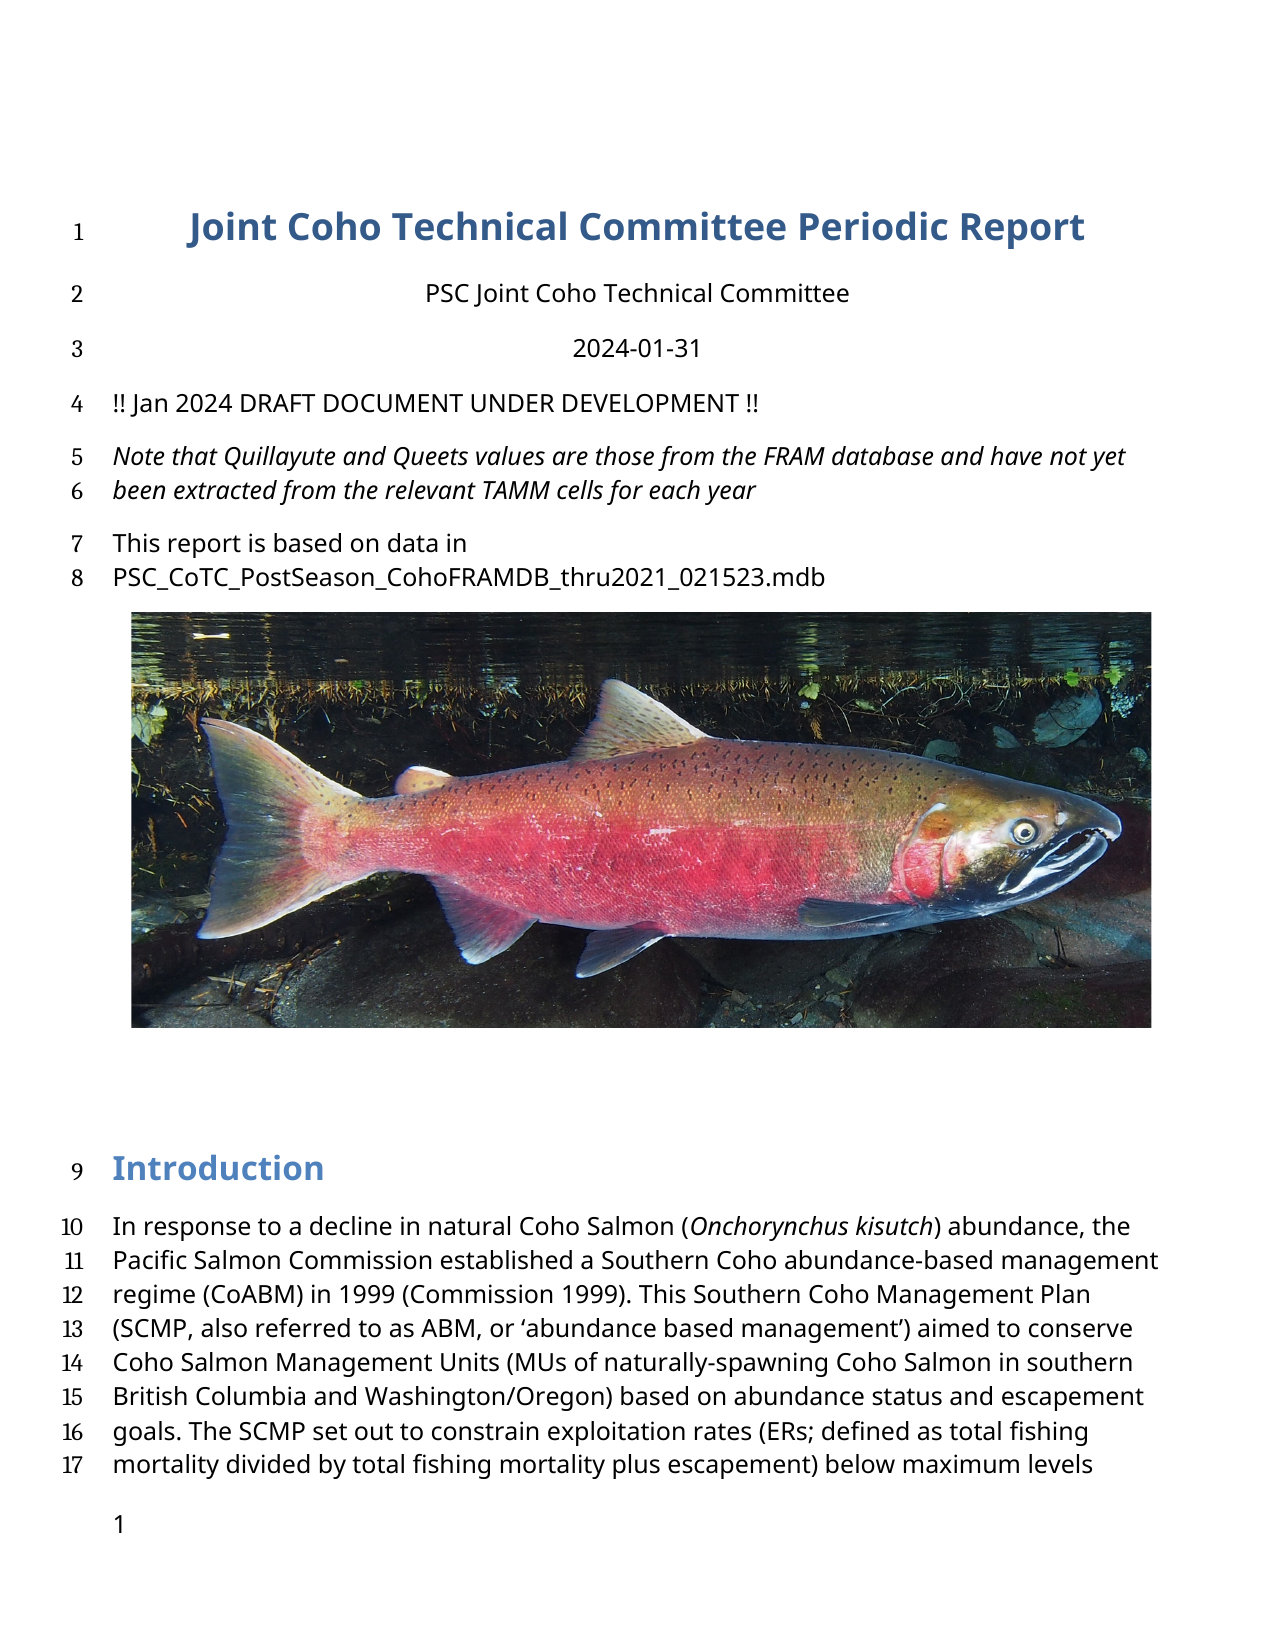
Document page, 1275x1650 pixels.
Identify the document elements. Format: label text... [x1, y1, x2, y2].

subtitle Introduction [112, 1144, 1162, 1190]
title Joint Coho Technical Committee Periodic Report [112, 200, 1162, 251]
text 2024-01-31 [112, 331, 1162, 365]
table_header [101, 613, 1151, 1094]
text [112, 1209, 1162, 1481]
text PSC Joint Coho Technical Committee [112, 276, 1162, 310]
text Note that Quillayute and Queets values are those from the FRAM database and have not yet been extracted from the relevant TAMM cells for each year [112, 439, 1162, 507]
text This report is based on data in PSC_CoTC_PostSeason_CohoFRAMDB_thru2021_021523.mdb [112, 526, 1162, 594]
text !! Jan 2024 DRAFT DOCUMENT UNDER DEVELOPMENT !! [112, 386, 1162, 420]
picture [131, 612, 1152, 1028]
